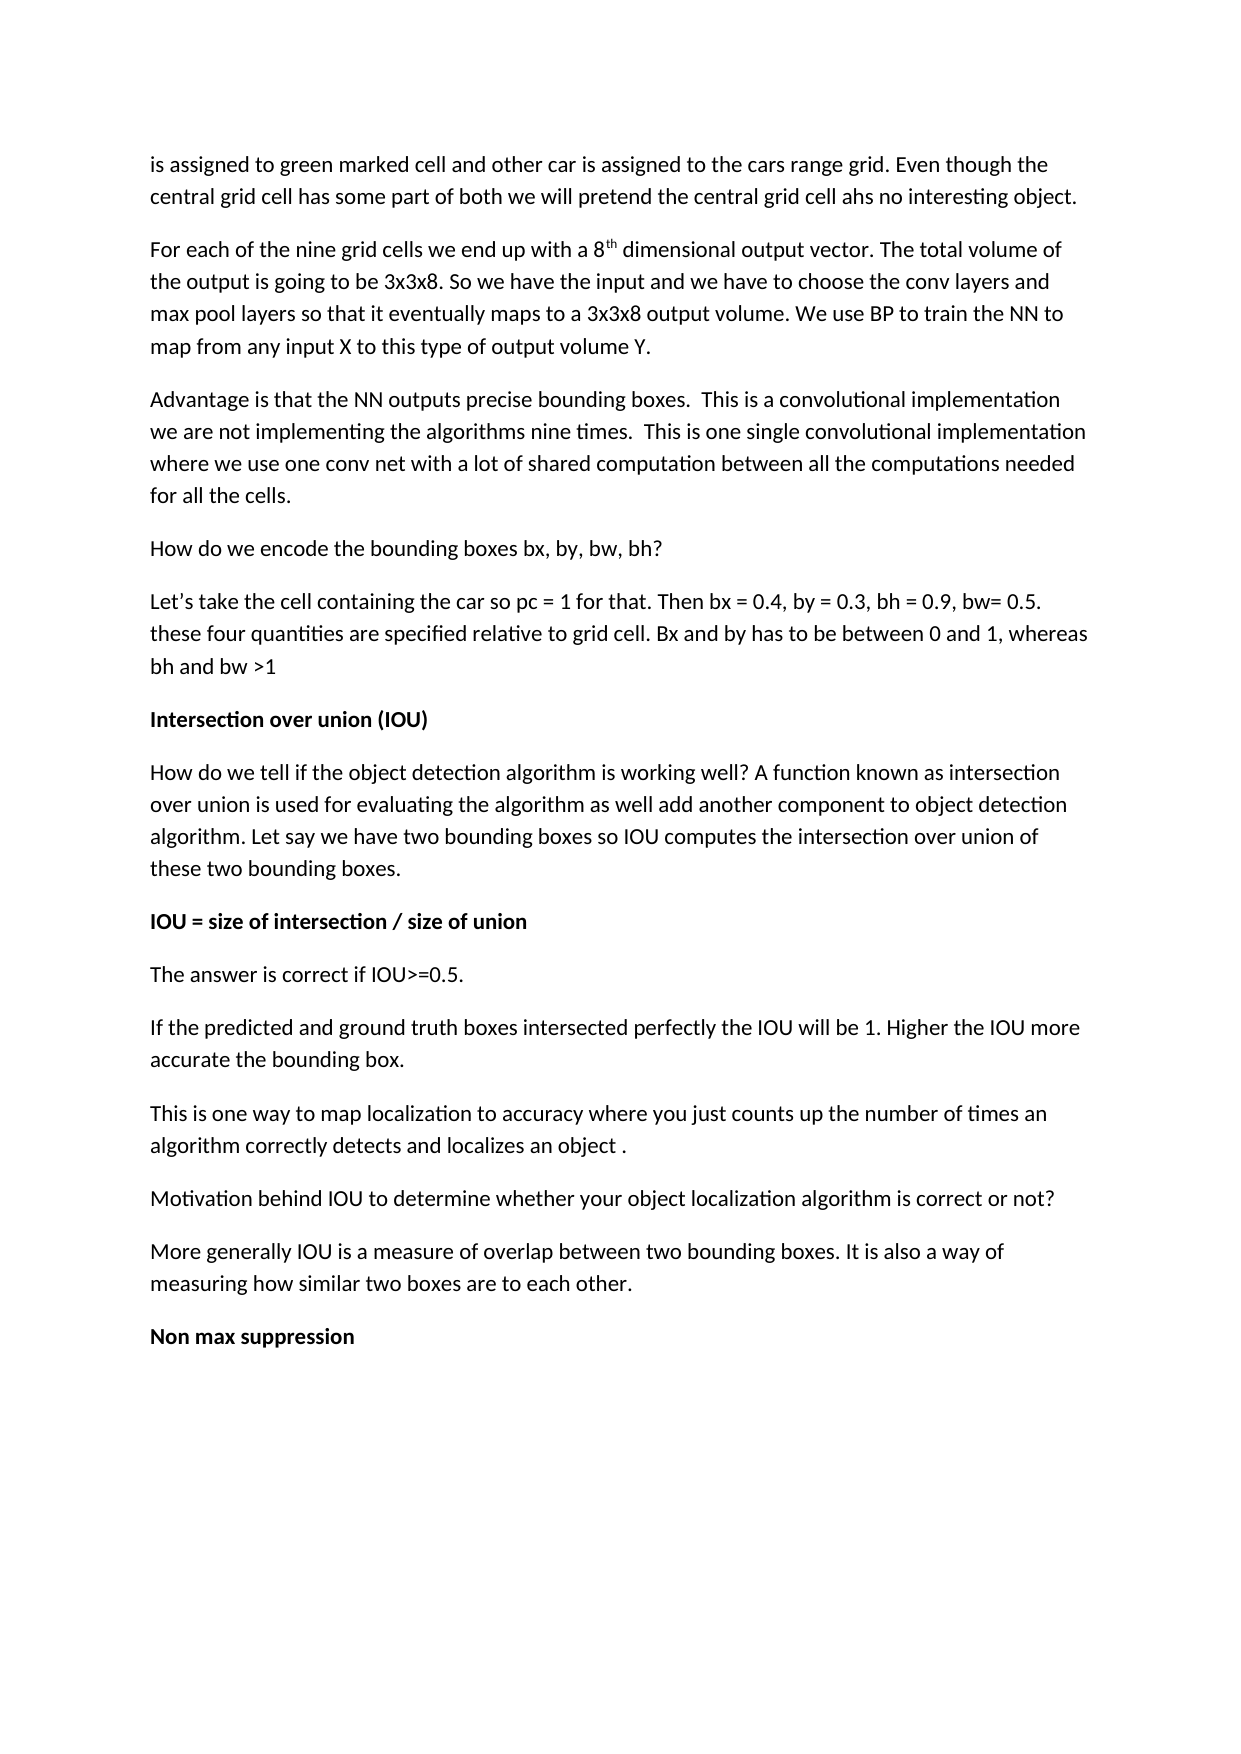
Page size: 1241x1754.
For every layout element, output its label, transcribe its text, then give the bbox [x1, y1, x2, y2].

text Advantage is that the NN outputs precise bounding boxes. This is a convolutional implementation we are not implementing the algorithms nine times. This is one single convolutional implementation where we use one conv net with a lot of shared computation between all the computations needed for all the cells. [150, 385, 1090, 509]
text If the predicted and ground truth boxes intersected perfectly the IOU will be 1. Higher the IOU more accurate the bounding box. [150, 1013, 1090, 1074]
text How do we encode the bounding boxes bx, by, bw, bh? [150, 534, 1090, 562]
text Non max suppression [150, 1322, 1090, 1350]
text For each of the nine grid cells we end up with a 8th dimensional output vector. The total volume of the output is going to be 3x3x8. So we have the input and we have to choose the conv layers and max pool layers so that it eventually maps to a 3x3x8 output volume. We use BP to train the NN to map from any input X to this type of output volume Y. [150, 235, 1090, 360]
text This is one way to map localization to accuracy where you just counts up the number of times an algorithm correctly detects and localizes an object . [150, 1099, 1090, 1159]
text Intersection over union (IOU) [150, 705, 1090, 733]
text Let’s take the cell containing the car so pc = 1 for that. Then bx = 0.4, by = 0.3, bh = 0.9, bw= 0.5. these four quantities are specified relative to grid cell. Bx and by has to be between 0 and 1, whereas bh and bw >1 [150, 587, 1090, 680]
text Motivation behind IOU to determine whether your object localization algorithm is correct or not? [150, 1184, 1090, 1212]
text IOU = size of intersection / size of union [150, 907, 1090, 935]
text The answer is correct if IOU>=0.5. [150, 960, 1090, 988]
text How do we tell if the object detection algorithm is working well? A function known as intersection over union is used for evaluating the algorithm as well add another component to object detection algorithm. Let say we have two bounding boxes so IOU computes the intersection over union of these two bounding boxes. [150, 758, 1090, 882]
text More generally IOU is a measure of overlap between two bounding boxes. It is also a way of measuring how similar two boxes are to each other. [150, 1237, 1090, 1297]
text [150, 150, 1090, 210]
